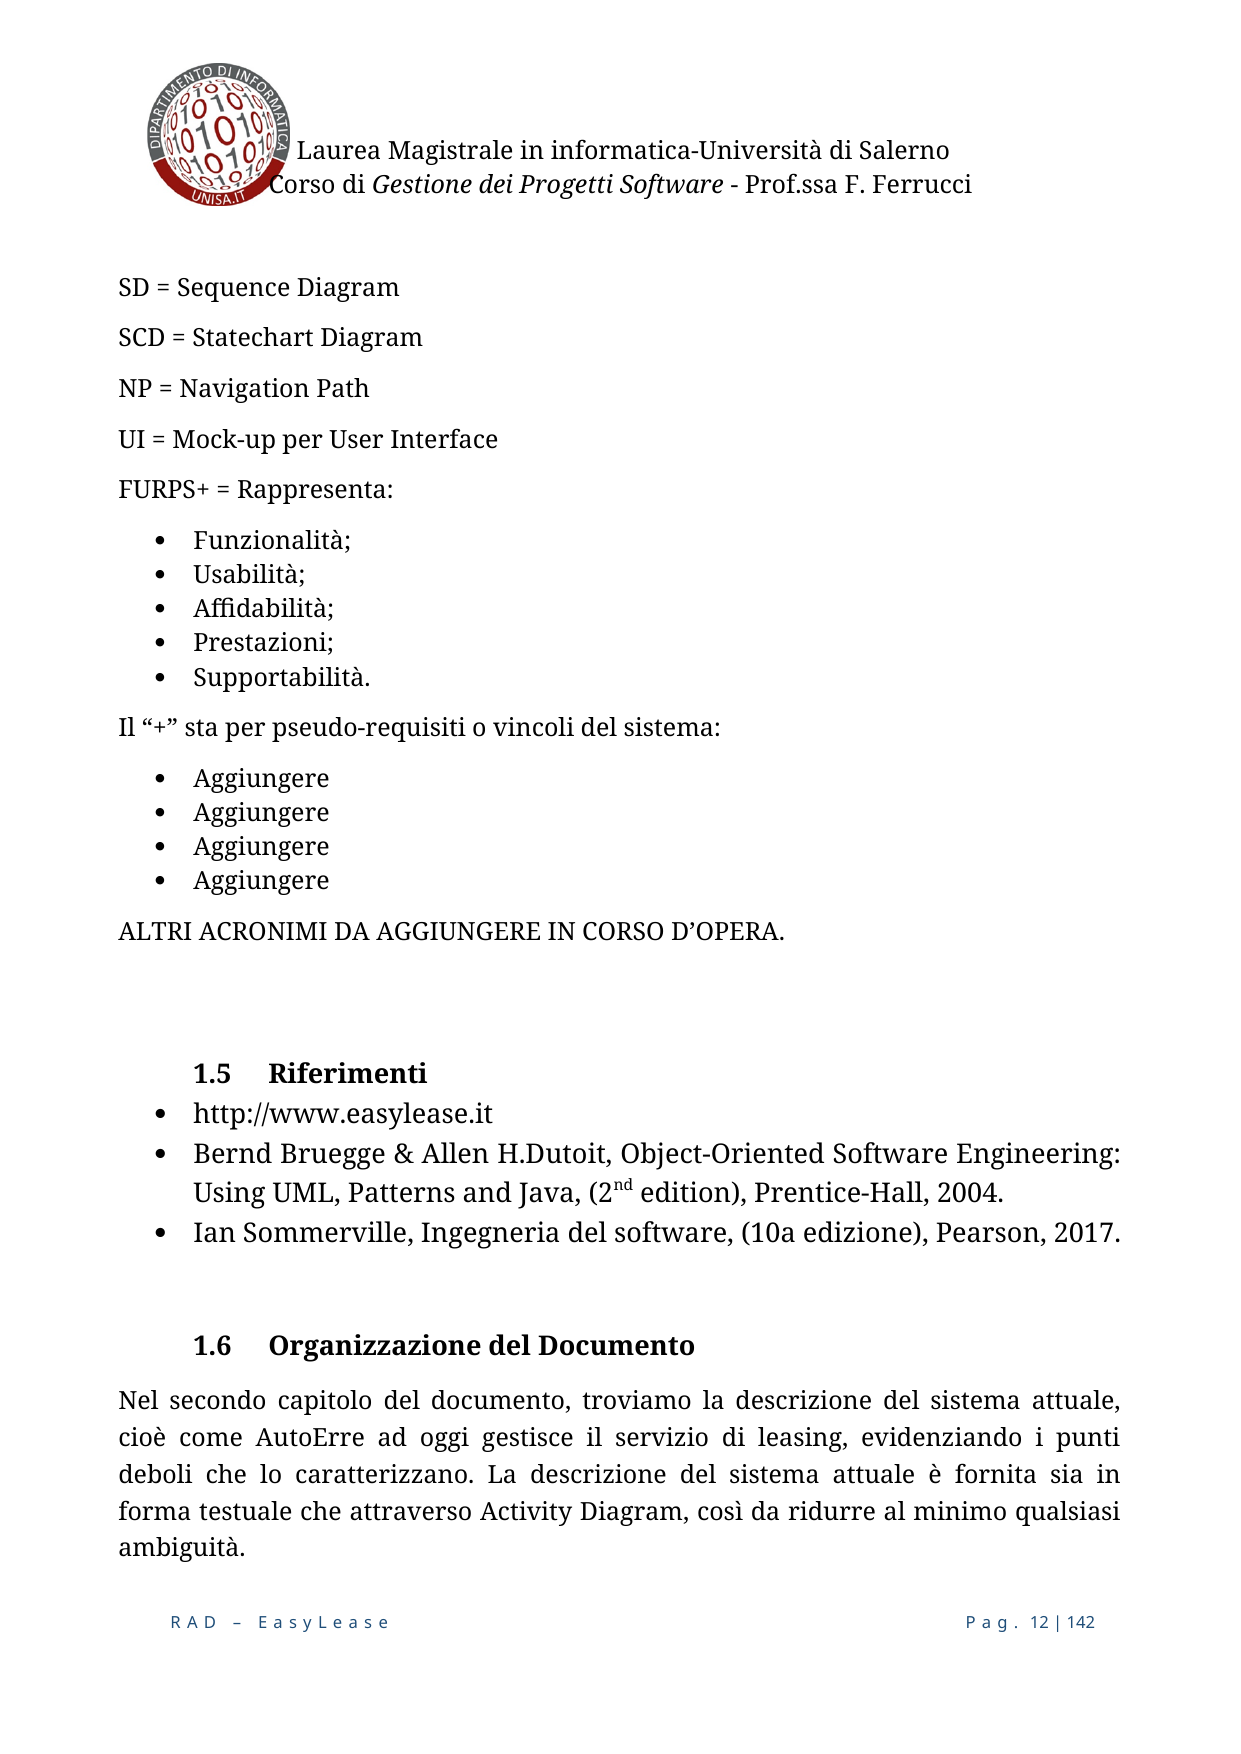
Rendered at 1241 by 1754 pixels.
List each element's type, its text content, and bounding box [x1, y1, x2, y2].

list Funzionalità; [156, 523, 1122, 557]
list Prestazioni; [156, 625, 1122, 659]
list Usabilità; [156, 557, 1122, 591]
list http://www.easylease.it [156, 1094, 1122, 1131]
list Supportabilità. [156, 659, 1122, 693]
list Bernd Bruegge & Allen H.Dutoit, Object-Oriented Software Engineering: Using UML, Patterns and Java, (2nd edition), Prentice-Hall, 2004. [156, 1134, 1122, 1211]
text Il “+” sta per pseudo-requisiti o vincoli del sistema: [118, 710, 1122, 744]
list Affidabilità; [156, 591, 1122, 625]
list Riferimenti [193, 1054, 1122, 1091]
list Aggiungere [156, 829, 1122, 863]
text ALTRI ACRONIMI DA AGGIUNGERE IN CORSO D’OPERA. [118, 913, 1122, 948]
text NP = Navigation Path [118, 371, 1122, 405]
text FURPS+ = Rappresenta: [118, 472, 1122, 506]
list Aggiungere [156, 863, 1122, 897]
picture [147, 63, 290, 206]
list Ian Sommerville, Ingegneria del software, (10a edizione), Pearson, 2017. [156, 1214, 1122, 1251]
text UI = Mock-up per User Interface [118, 421, 1122, 456]
list Aggiungere [156, 761, 1122, 795]
list Aggiungere [156, 795, 1122, 829]
list Organizzazione del Documento [193, 1327, 1122, 1363]
text SD = Sequence Diagram [118, 269, 1122, 303]
text SCD = Statechart Diagram [118, 320, 1122, 354]
text Nel secondo capitolo del documento, troviamo la descrizione del sistema attuale, cioè come AutoErre ad oggi gestisce il servizio di leasing, evidenziando i punti deboli che lo caratterizzano. La descrizione del sistema attuale è fornita sia in forma testuale che attraverso Activity Diagram, così da ridurre al minimo qualsiasi ambiguità. [118, 1383, 1122, 1564]
